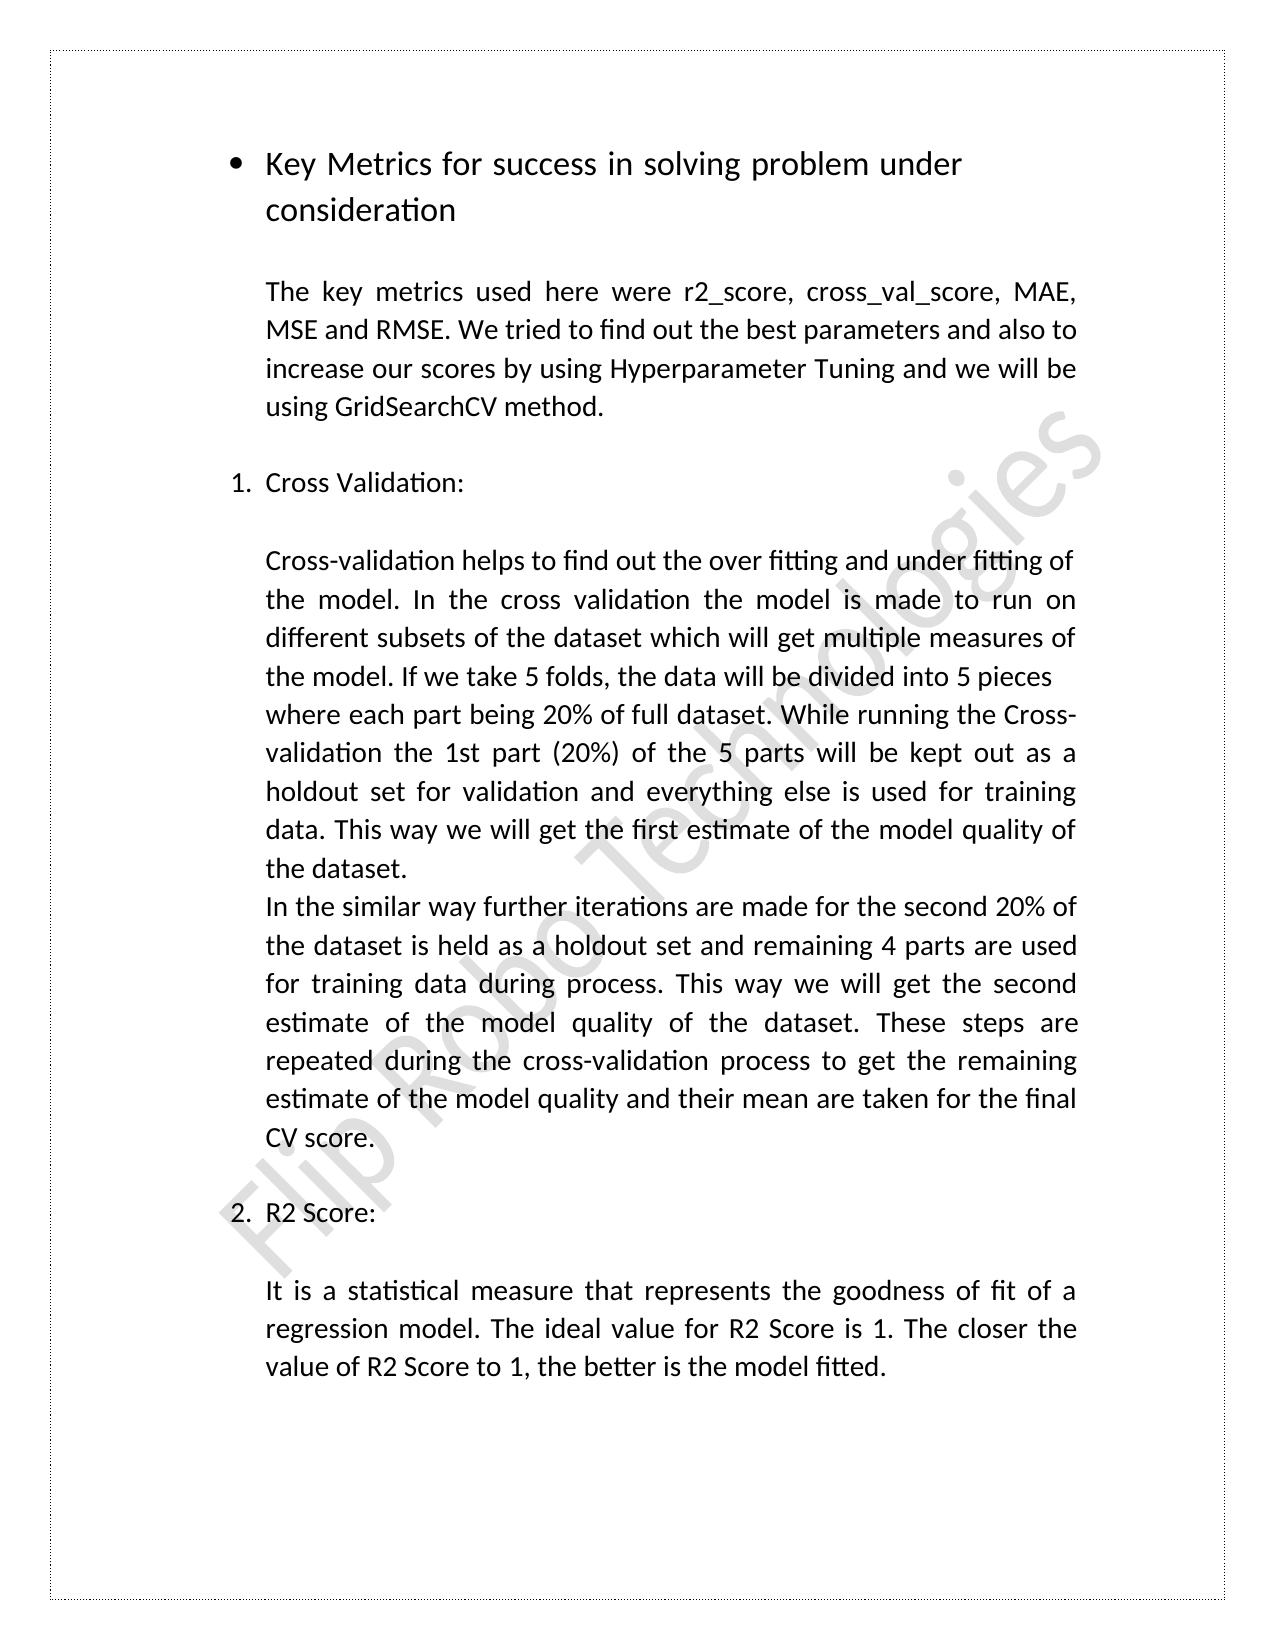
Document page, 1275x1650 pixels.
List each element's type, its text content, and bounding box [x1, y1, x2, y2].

subtitle Key Metrics for success in solving problem under consideration [230, 142, 964, 230]
text The key metrics used here were r2_score, cross_val_score, MAE, MSE and RMSE. We tried to find out the best parameters and also to increase our scores by using Hyperparameter Tuning and we will be using GridSearchCV method. [265, 273, 1078, 424]
list R2 Score: [230, 1194, 1161, 1230]
text Cross-validation helps to find out the over fitting and under fitting of the model. In the cross validation the model is made to run on different subsets of the dataset which will get multiple measures of the model. If we take 5 folds, the data will be divided into 5 pieces where each part being 20% of full dataset. While running the Cross- validation the 1st part (20%) of the 5 parts will be kept out as a holdout set for validation and everything else is used for training data. This way we will get the first estimate of the model quality of the dataset. [265, 542, 1079, 886]
list Cross Validation: [230, 464, 1161, 500]
text In the similar way further iterations are made for the second 20% of the dataset is held as a holdout set and remaining 4 parts are used for training data during process. This way we will get the second estimate of the model quality of the dataset. These steps are repeated during the cross-validation process to get the remaining estimate of the model quality and their mean are taken for the final CV score. [265, 888, 1078, 1154]
text It is a statistical measure that represents the goodness of fit of a regression model. The ideal value for R2 Score is 1. The closer the value of R2 Score to 1, the better is the model fitted. [265, 1272, 1078, 1384]
